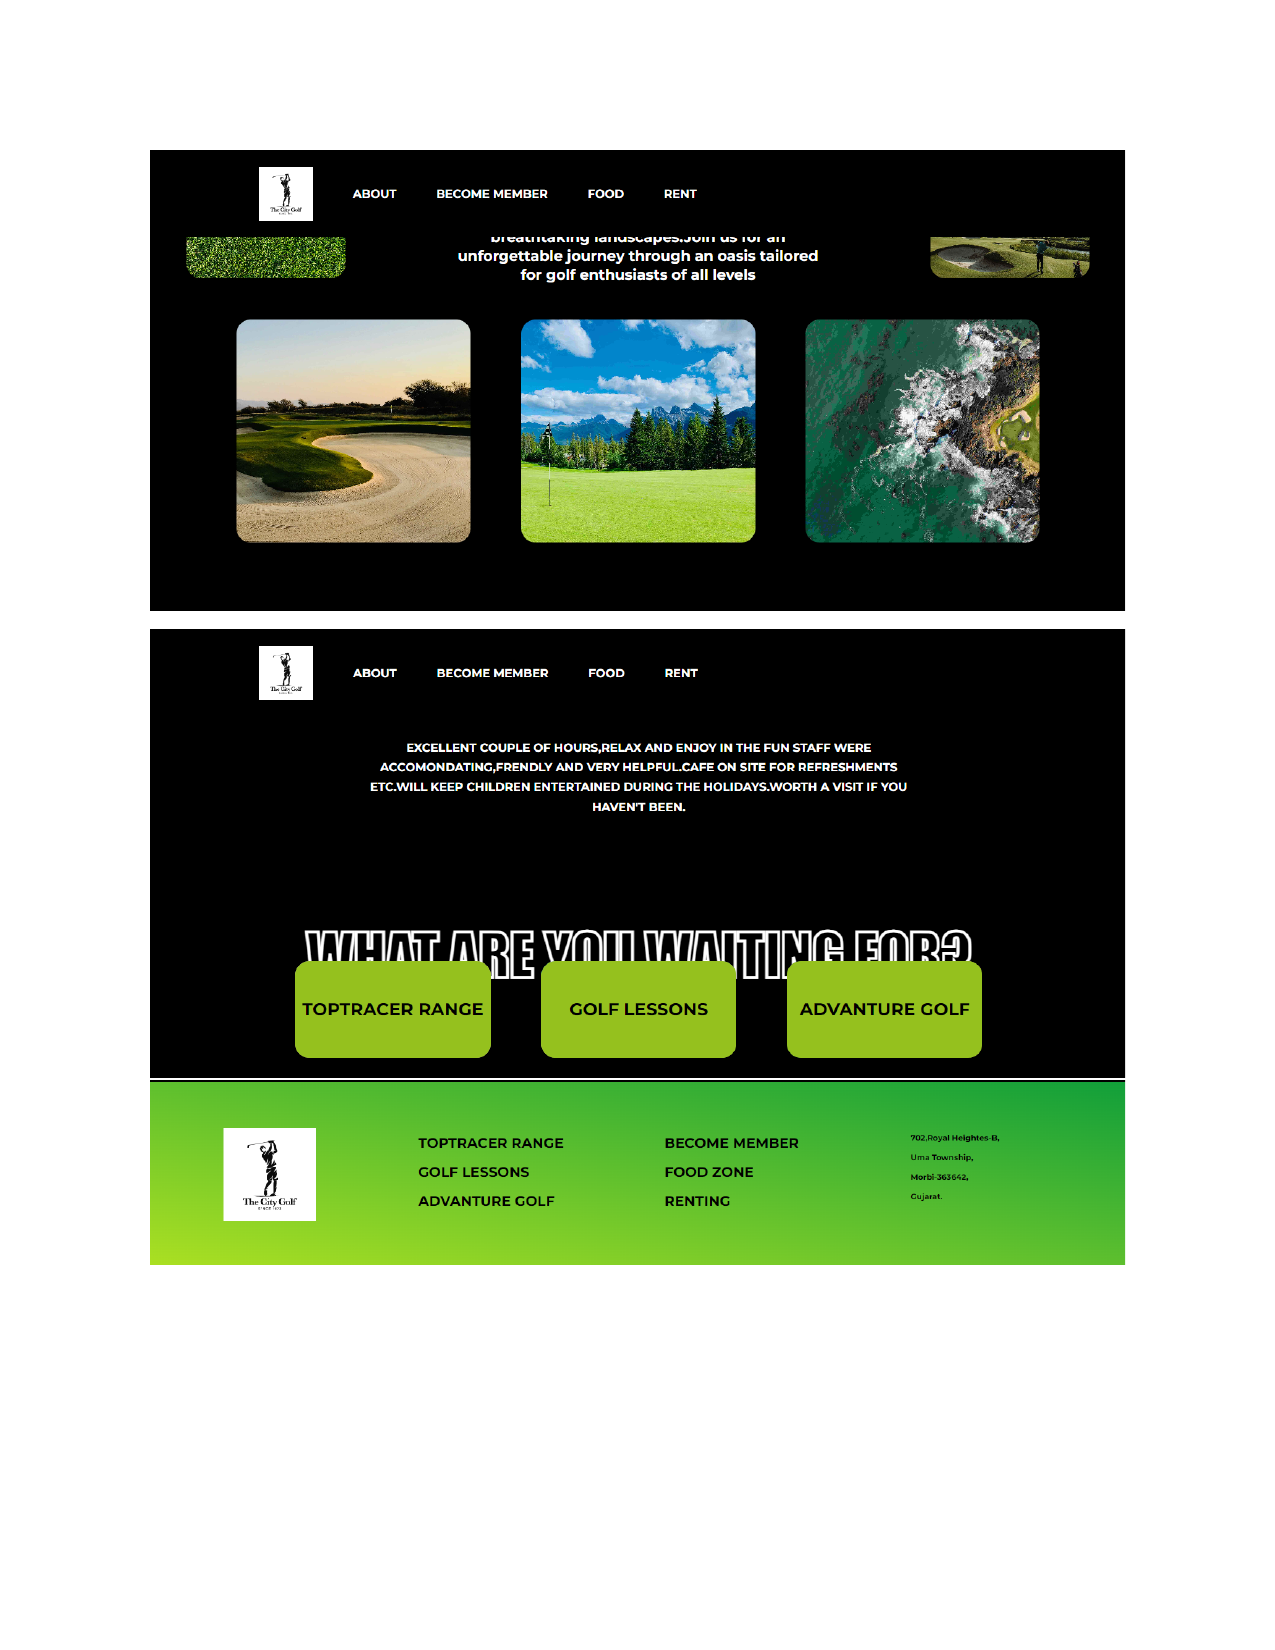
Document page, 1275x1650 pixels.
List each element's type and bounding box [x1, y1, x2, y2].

picture [150, 1080, 1125, 1265]
picture [150, 629, 1125, 1078]
picture [150, 150, 1125, 611]
